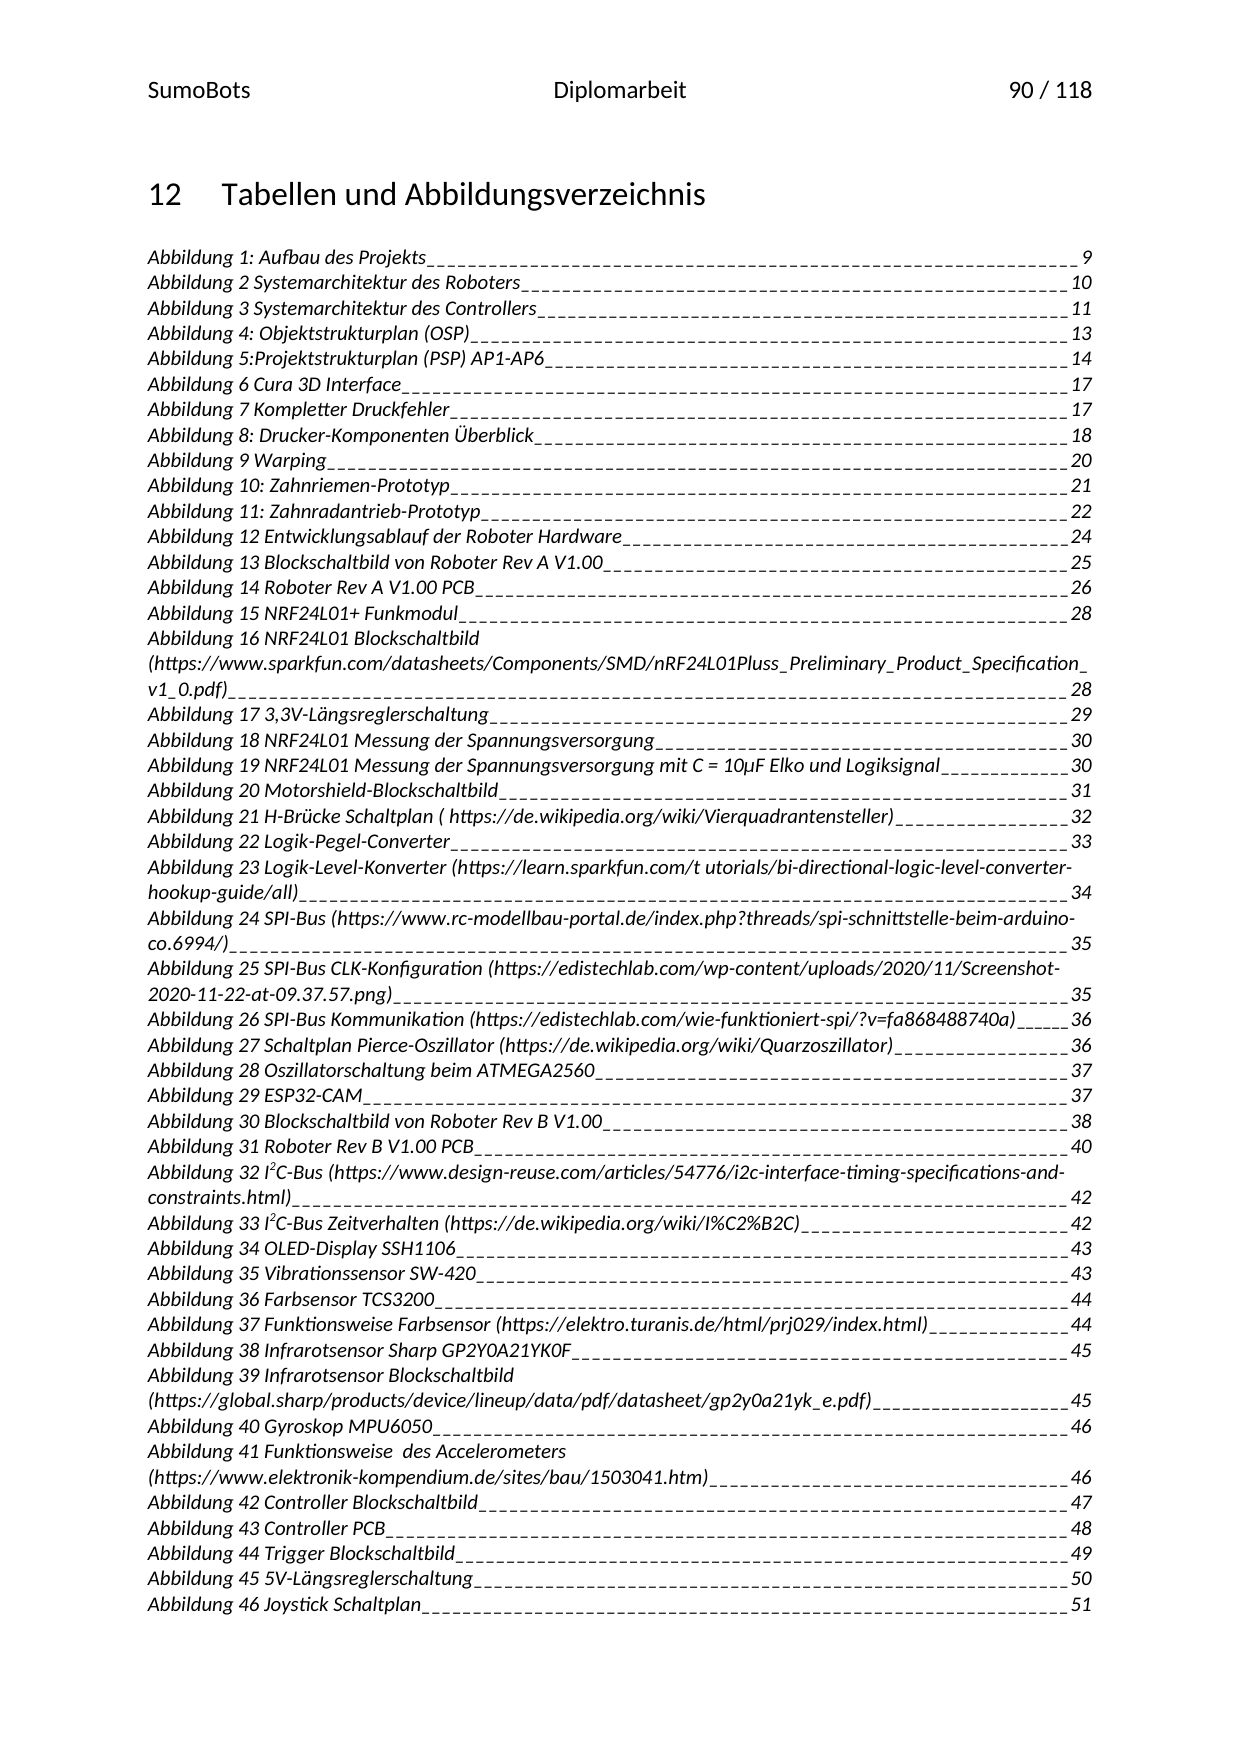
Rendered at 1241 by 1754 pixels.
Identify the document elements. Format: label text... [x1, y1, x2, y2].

text Abbildung 37 Funktionsweise Farbsensor (https://elektro.turanis.de/html/prj029/index.html) 44 [148, 1311, 1093, 1337]
text Abbildung 19 NRF24L01 Messung der Spannungsversorgung mit C = 10µF Elko und Logiksignal 30 [148, 752, 1093, 778]
text Abbildung 26 SPI-Bus Kommunikation (https://edistechlab.com/wie-funktioniert-spi/?v=fa868488740a) 36 [148, 1006, 1093, 1032]
text Abbildung 35 Vibrationssensor SW-420 43 [148, 1261, 1093, 1286]
text Abbildung 17 3,3V-Längsreglerschaltung 29 [148, 701, 1093, 727]
text Abbildung 15 NRF24L01+ Funkmodul 28 [148, 600, 1093, 625]
text Abbildung 30 Blockschaltbild von Roboter Rev B V1.00 38 [148, 1108, 1093, 1133]
text Abbildung 29 ESP32-CAM 37 [148, 1083, 1093, 1108]
text Abbildung 13 Blockschaltbild von Roboter Rev A V1.00 25 [148, 549, 1093, 574]
text Abbildung 42 Controller Blockschaltbild 47 [148, 1489, 1093, 1515]
text Abbildung 21 H-Brücke Schaltplan ( https://de.wikipedia.org/wiki/Vierquadrantensteller) 32 [148, 803, 1093, 828]
text Abbildung 25 SPI-Bus CLK-Konfiguration (https://edistechlab.com/wp-content/uploads/2020/11/Screenshot-2020-11-22-at-09.37.57.png) 35 [148, 956, 1093, 1006]
text Abbildung 9 Warping 20 [148, 447, 1093, 473]
text Abbildung 31 Roboter Rev B V1.00 PCB 40 [148, 1133, 1093, 1159]
text Abbildung 22 Logik-Pegel-Converter 33 [148, 828, 1093, 854]
text Abbildung 16 NRF24L01 Blockschaltbild (https://www.sparkfun.com/datasheets/Components/SMD/nRF24L01Pluss_Preliminary_Product_Specification_v1_0.pdf) 28 [148, 625, 1093, 701]
text Abbildung 44 Trigger Blockschaltbild 49 [148, 1540, 1093, 1566]
text Abbildung 40 Gyroskop MPU6050 46 [148, 1413, 1093, 1438]
text Abbildung 36 Farbsensor TCS3200 44 [148, 1286, 1093, 1311]
text Abbildung 34 OLED-Display SSH1106 43 [148, 1235, 1093, 1261]
text Abbildung 24 SPI-Bus (https://www.rc-modellbau-portal.de/index.php?threads/spi-schnittstelle-beim-arduino-co.6994/) 35 [148, 905, 1093, 956]
text Abbildung 14 Roboter Rev A V1.00 PCB 26 [148, 574, 1093, 600]
text Abbildung 38 Infrarotsensor Sharp GP2Y0A21YK0F 45 [148, 1337, 1093, 1362]
text Abbildung 27 Schaltplan Pierce-Oszillator (https://de.wikipedia.org/wiki/Quarzoszillator) 36 [148, 1032, 1093, 1057]
text Abbildung 45 5V-Längsreglerschaltung 50 [148, 1566, 1093, 1591]
text Abbildung 18 NRF24L01 Messung der Spannungsversorgung 30 [148, 727, 1093, 752]
text Abbildung 28 Oszillatorschaltung beim ATMEGA2560 37 [148, 1057, 1093, 1083]
text Abbildung 33 I2C-Bus Zeitverhalten (https://de.wikipedia.org/wiki/I%C2%B2C) 42 [148, 1210, 1093, 1235]
text Abbildung 2 Systemarchitektur des Roboters 10 [148, 269, 1093, 295]
subtitle Tabellen und Abbildungsverzeichnis [148, 173, 1093, 213]
text Abbildung 23 Logik-Level-Konverter (https://learn.sparkfun.com/t utorials/bi-directional-logic-level-converter-hookup-guide/all) 34 [148, 854, 1093, 905]
text Abbildung 1: Aufbau des Projekts 9 [148, 244, 1093, 269]
text Abbildung 11: Zahnradantrieb-Prototyp 22 [148, 498, 1093, 523]
text Abbildung 4: Objektstrukturplan (OSP) 13 [148, 320, 1093, 346]
text Abbildung 43 Controller PCB 48 [148, 1515, 1093, 1540]
text Abbildung 5:Projektstrukturplan (PSP) AP1-AP6 14 [148, 346, 1093, 371]
text Abbildung 41 Funktionsweise des Accelerometers (https://www.elektronik-kompendium.de/sites/bau/1503041.htm) 46 [148, 1438, 1093, 1489]
text Abbildung 8: Drucker-Komponenten Überblick 18 [148, 422, 1093, 447]
text Abbildung 12 Entwicklungsablauf der Roboter Hardware 24 [148, 523, 1093, 549]
text Abbildung 46 Joystick Schaltplan 51 [148, 1591, 1093, 1616]
text Abbildung 6 Cura 3D Interface 17 [148, 371, 1093, 396]
text Abbildung 20 Motorshield-Blockschaltbild 31 [148, 778, 1093, 803]
text Abbildung 3 Systemarchitektur des Controllers 11 [148, 295, 1093, 320]
text Abbildung 39 Infrarotsensor Blockschaltbild (https://global.sharp/products/device/lineup/data/pdf/datasheet/gp2y0a21yk_e.pdf) 45 [148, 1362, 1093, 1413]
text Abbildung 7 Kompletter Druckfehler 17 [148, 396, 1093, 422]
text Abbildung 32 I2C-Bus (https://www.design-reuse.com/articles/54776/i2c-interface-timing-specifications-and-constraints.html) 42 [148, 1159, 1093, 1210]
text Abbildung 10: Zahnriemen-Prototyp 21 [148, 473, 1093, 498]
